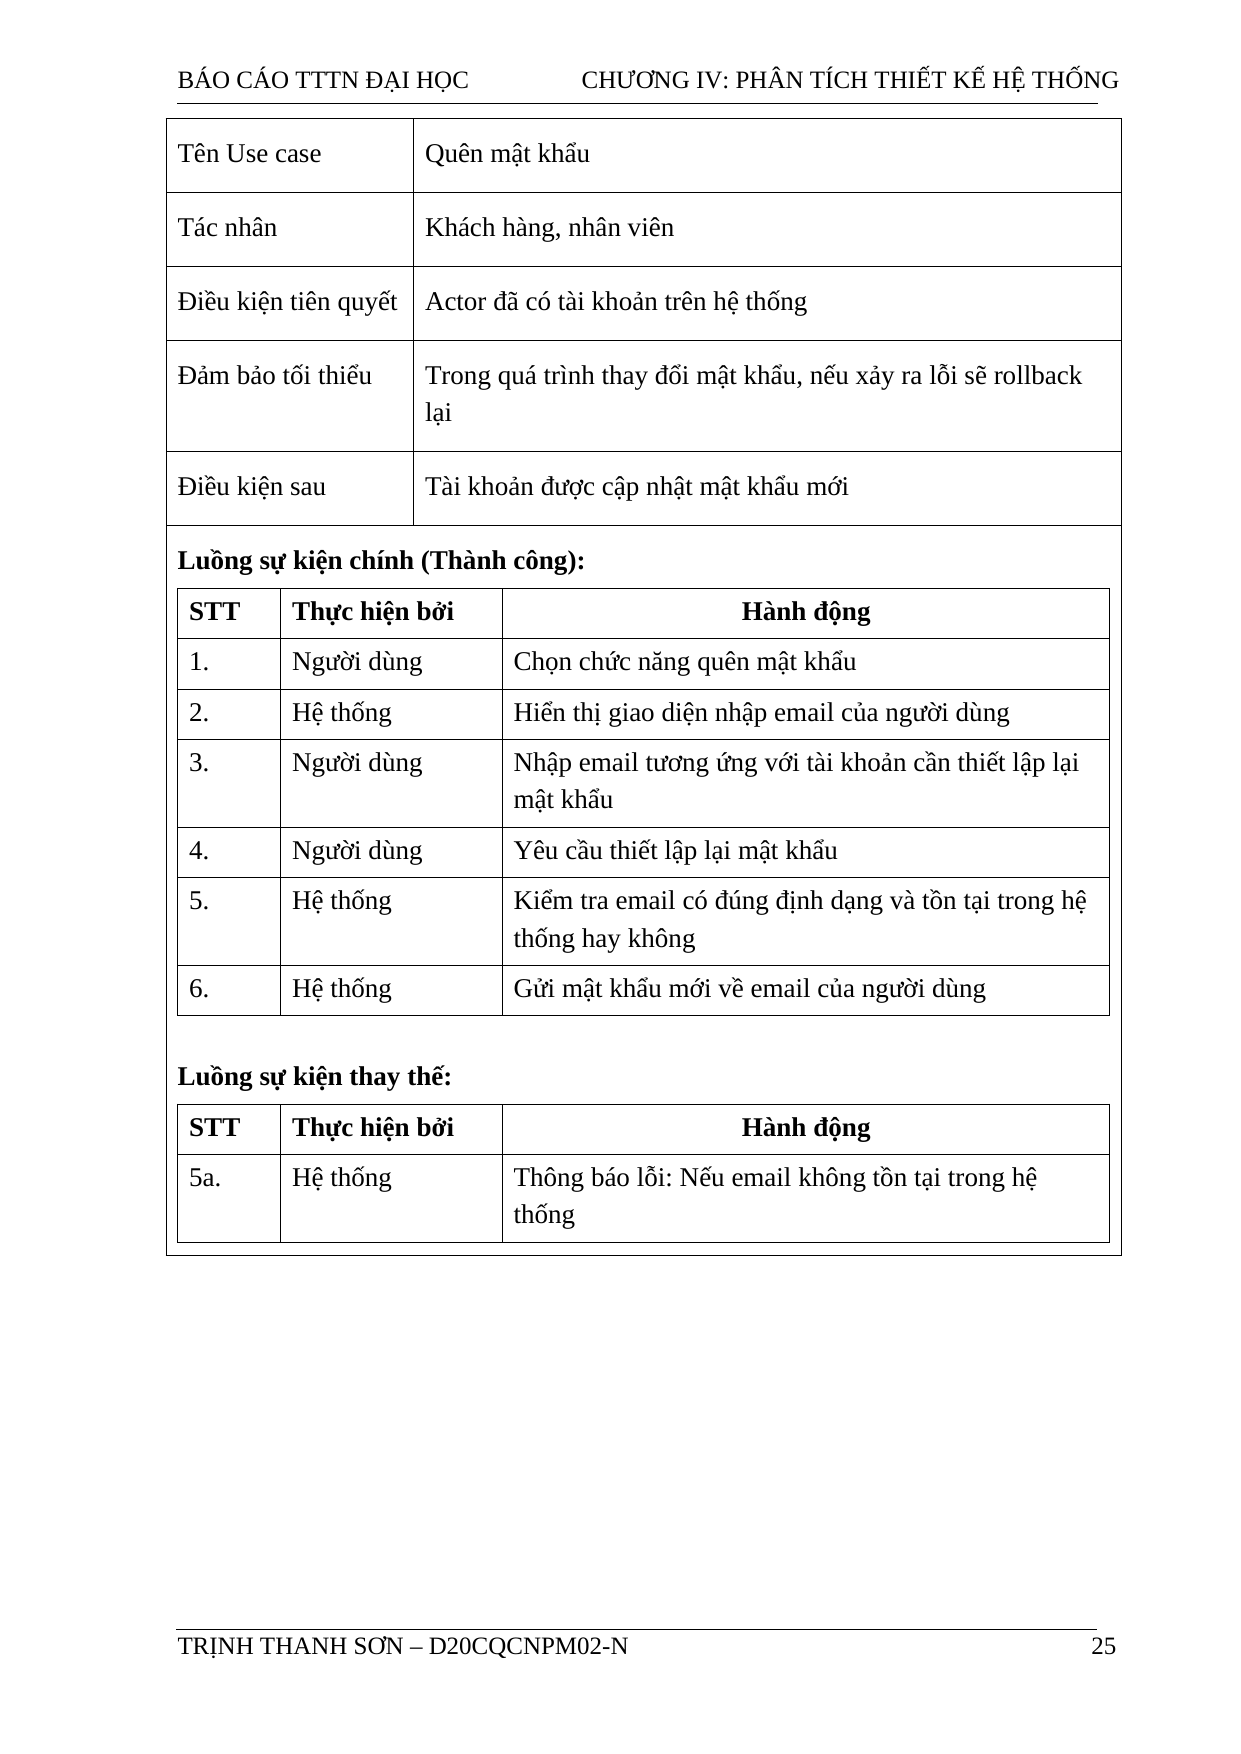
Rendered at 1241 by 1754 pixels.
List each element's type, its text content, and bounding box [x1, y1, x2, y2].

table_cell Actor đã có tài khoản trên hệ thống [414, 267, 1121, 340]
table_cell Trong quá trình thay đổi mật khẩu, nếu xảy ra lỗi sẽ rollback lại [414, 341, 1121, 451]
table_cell Điều kiện tiên quyết [167, 267, 413, 340]
table_cell Khách hàng, nhân viên [414, 193, 1121, 266]
table_cell Đảm bảo tối thiểu [167, 341, 413, 451]
table_cell Tên Use case [167, 119, 413, 192]
table_cell Điều kiện sau [167, 452, 413, 525]
table_cell Luồng sự kiện chính (Thành công): Luồng sự kiện thay thế: [167, 526, 1121, 1254]
table_cell Tài khoản được cập nhật mật khẩu mới [414, 452, 1121, 525]
table_cell Quên mật khẩu [414, 119, 1121, 192]
table_cell Tác nhân [167, 193, 413, 266]
